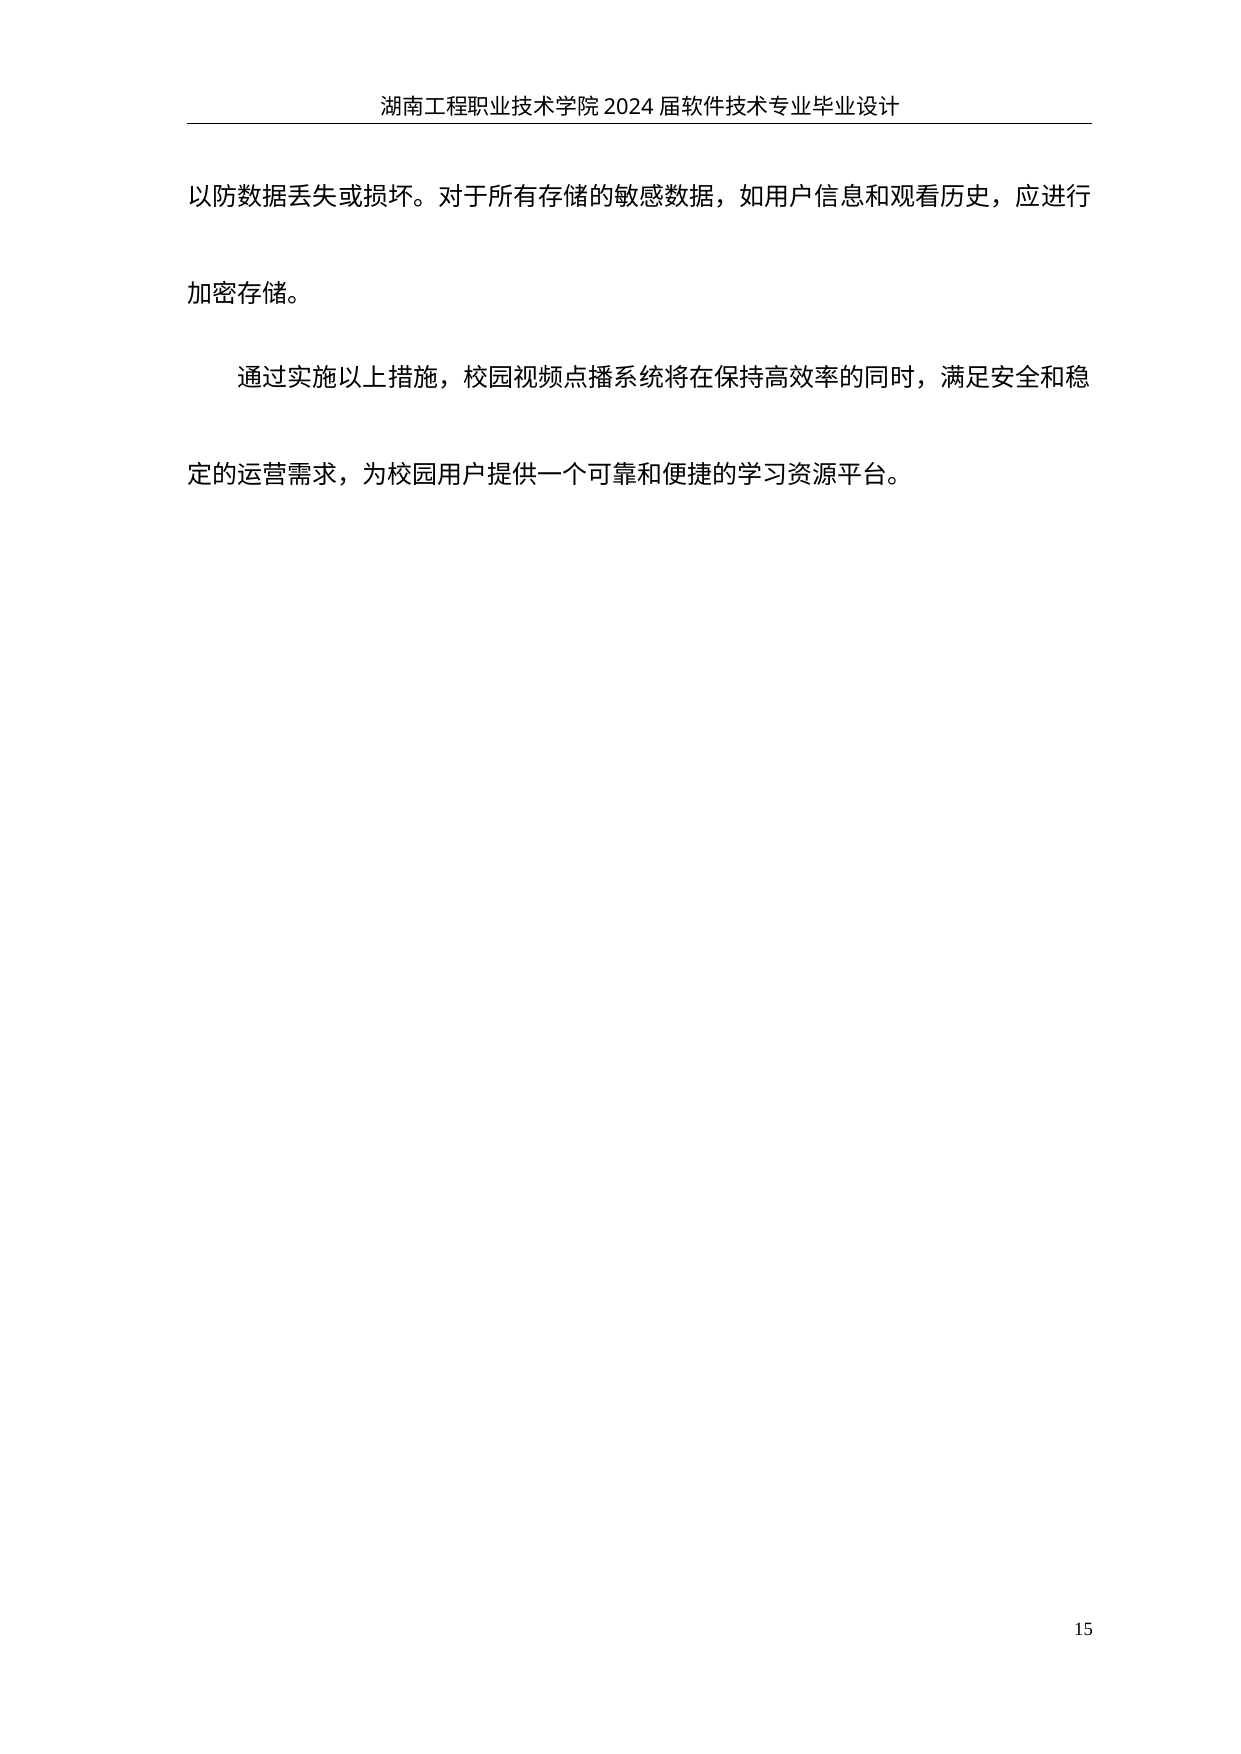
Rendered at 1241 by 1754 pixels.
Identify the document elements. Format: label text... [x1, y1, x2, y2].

text 通过实施以上措施，校园视频点播系统将在保持高效率的同时，满足安全和稳定的运营需求，为校园用户提供一个可靠和便捷的学习资源平台。 [187, 343, 1092, 505]
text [187, 162, 1092, 324]
